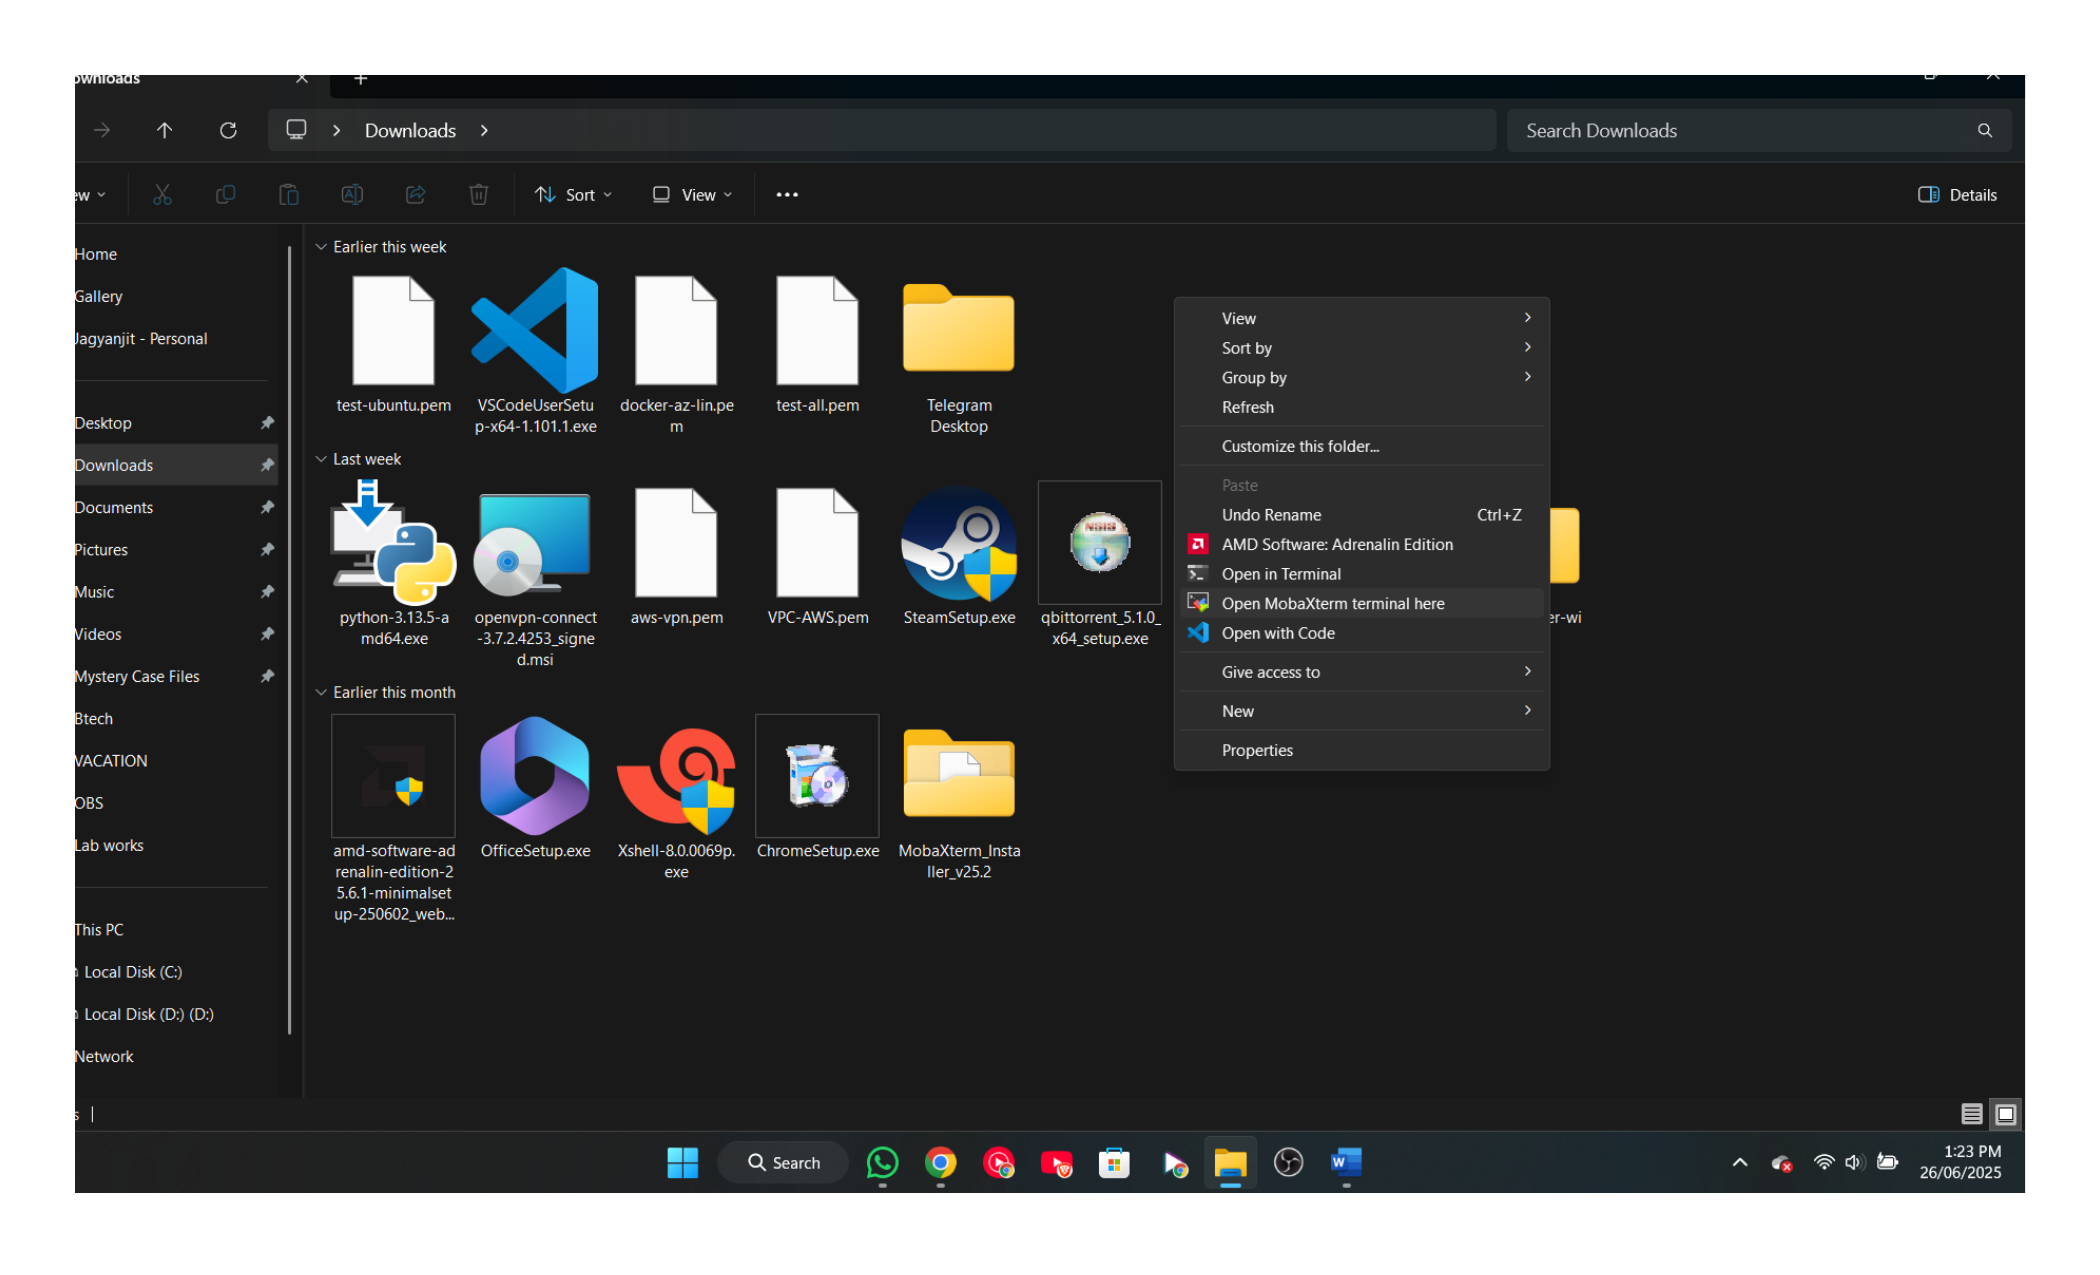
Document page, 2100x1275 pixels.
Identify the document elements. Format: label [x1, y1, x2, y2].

picture [75, 75, 2026, 1193]
